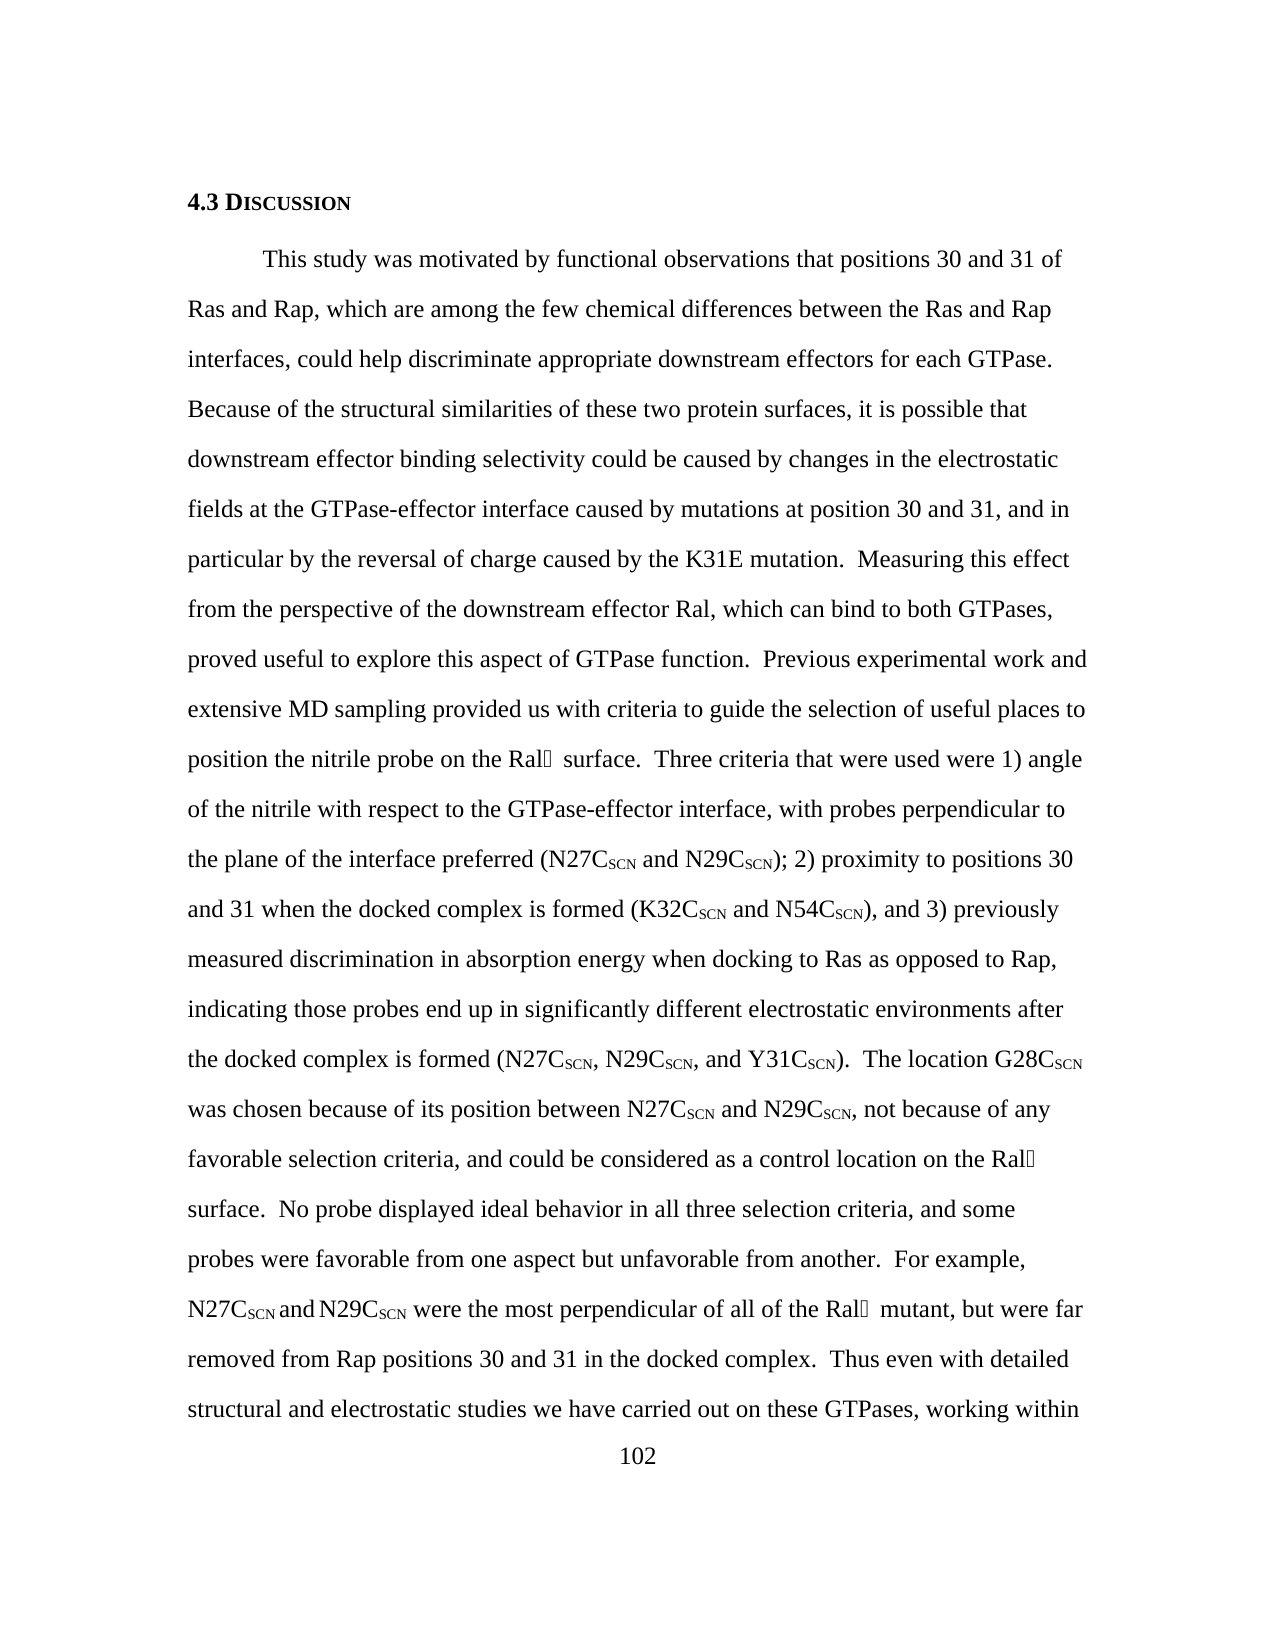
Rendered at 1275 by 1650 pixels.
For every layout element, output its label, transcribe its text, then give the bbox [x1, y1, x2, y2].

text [187, 222, 1087, 1422]
subtitle Discussion [187, 187, 1087, 216]
